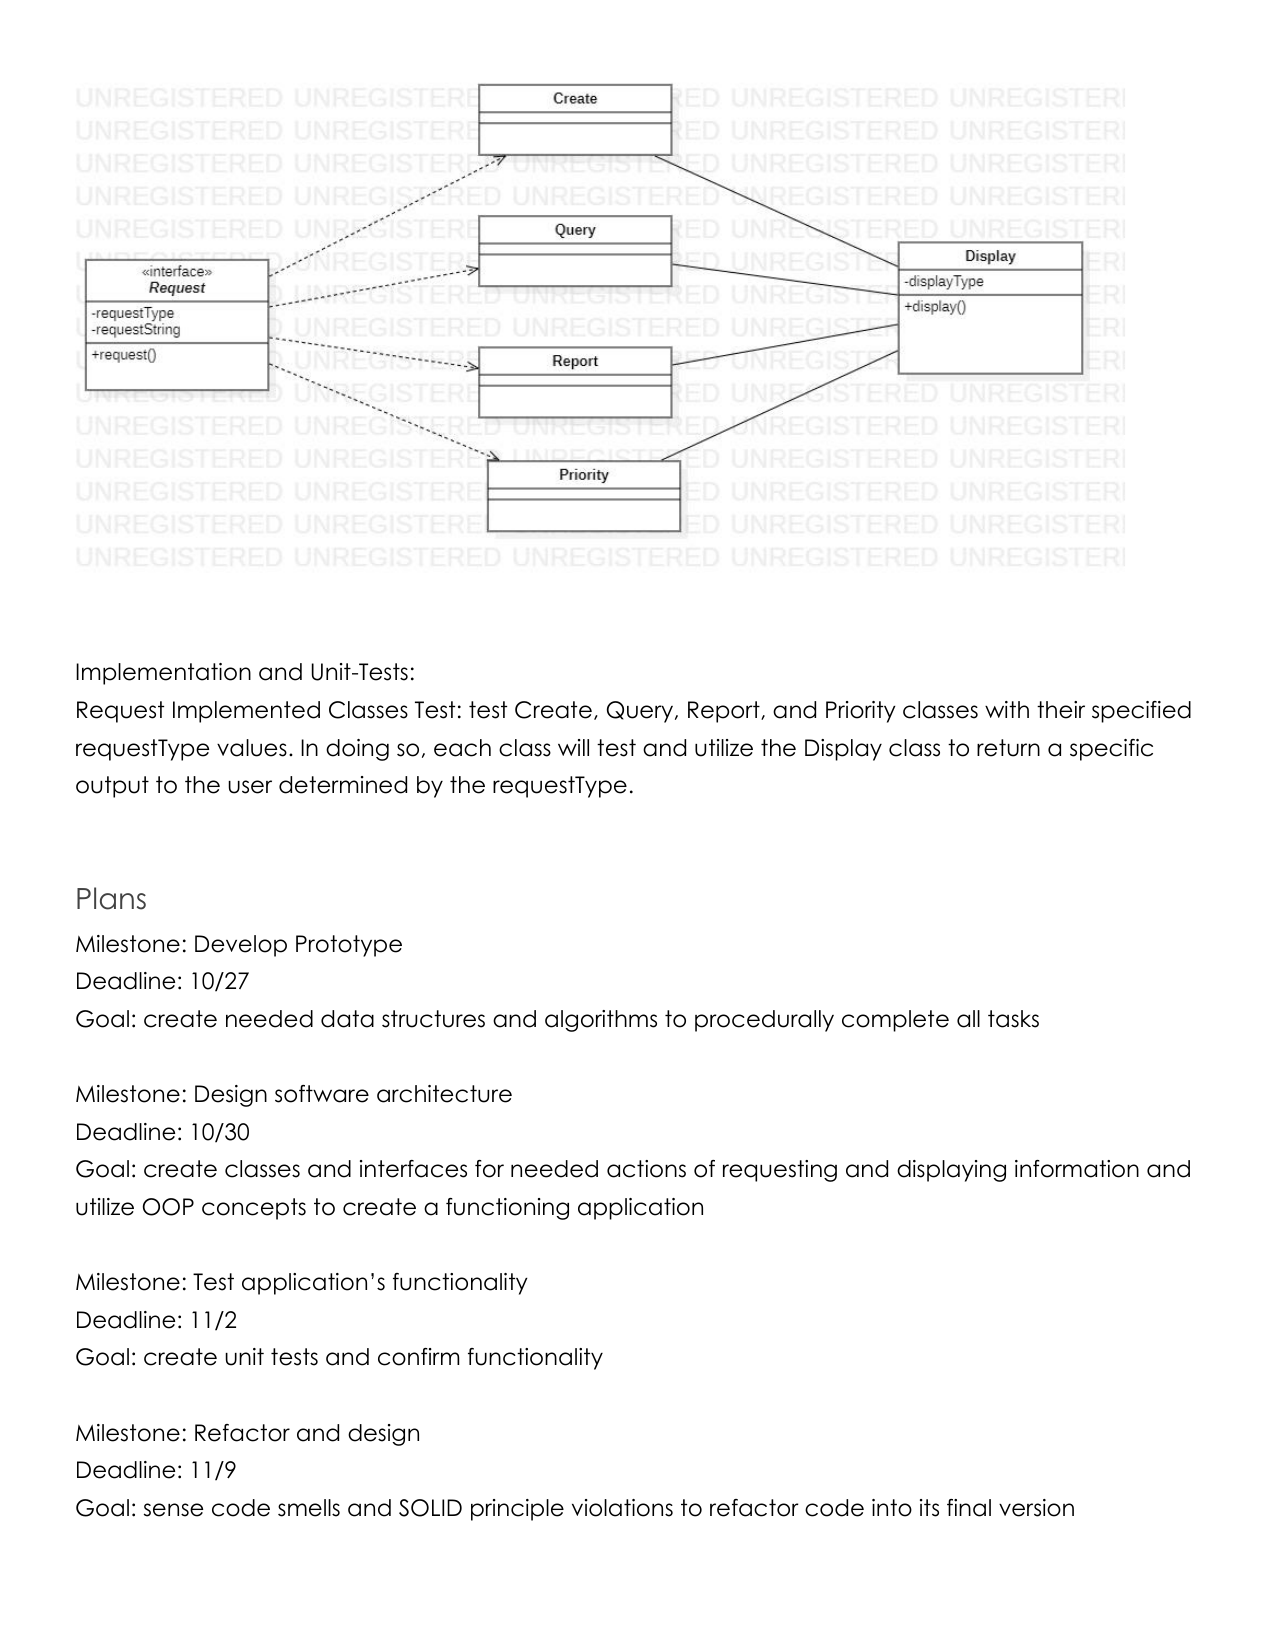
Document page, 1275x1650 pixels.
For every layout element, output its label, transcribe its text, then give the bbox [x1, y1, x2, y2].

text Deadline: 10/27 [75, 964, 1200, 997]
text Deadline: 11/9 [75, 1453, 1200, 1486]
text Deadline: 10/30 [75, 1114, 1200, 1147]
text Milestone: Refactor and design [75, 1415, 1200, 1448]
picture [75, 75, 1125, 575]
text Goal: create needed data structures and algorithms to procedurally complete all tasks [75, 1002, 1200, 1034]
text Goal: create classes and interfaces for needed actions of requesting and displaying information and utilize OOP concepts to create a functioning application [75, 1152, 1200, 1222]
text Milestone: Design software architecture [75, 1077, 1200, 1109]
text Goal: sense code smells and SOLID principle violations to refactor code into its final version [75, 1491, 1200, 1523]
text Request Implemented Classes Test: test Create, Query, Report, and Priority classes with their specified requestType values. In doing so, each class will test and utilize the Display class to return a specific output to the user determined by the requestType. [75, 693, 1200, 801]
text Implementation and Unit-Tests: [75, 655, 1125, 688]
text Goal: create unit tests and confirm functionality [75, 1340, 1200, 1373]
text Deadline: 11/2 [75, 1302, 1200, 1335]
text Milestone: Test application’s functionality [75, 1265, 1200, 1298]
text Milestone: Develop Prototype [75, 926, 1200, 959]
subtitle Plans [75, 876, 1200, 918]
